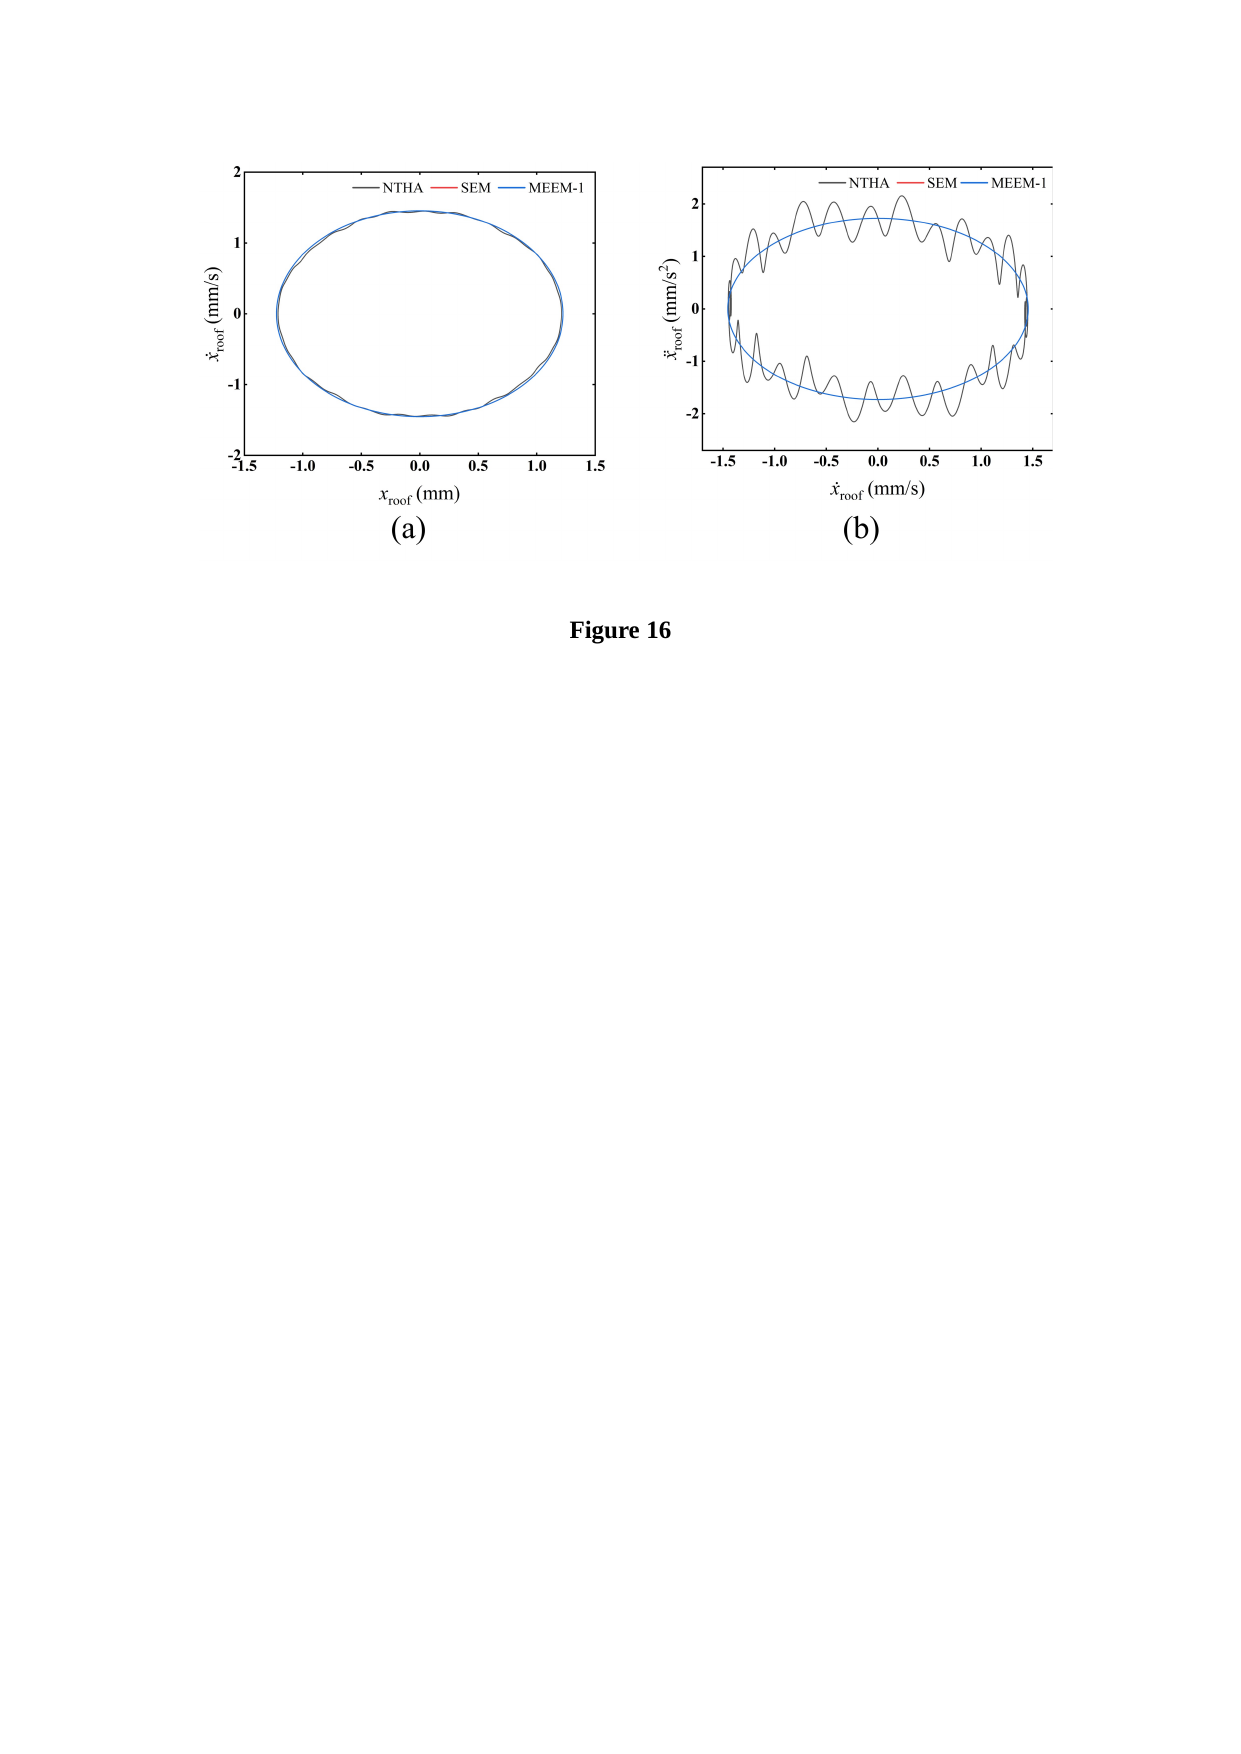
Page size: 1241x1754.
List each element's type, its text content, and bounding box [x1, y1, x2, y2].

picture [198, 162, 1053, 561]
table_header [188, 162, 1053, 613]
table_cell Figure 16 [188, 613, 1053, 674]
